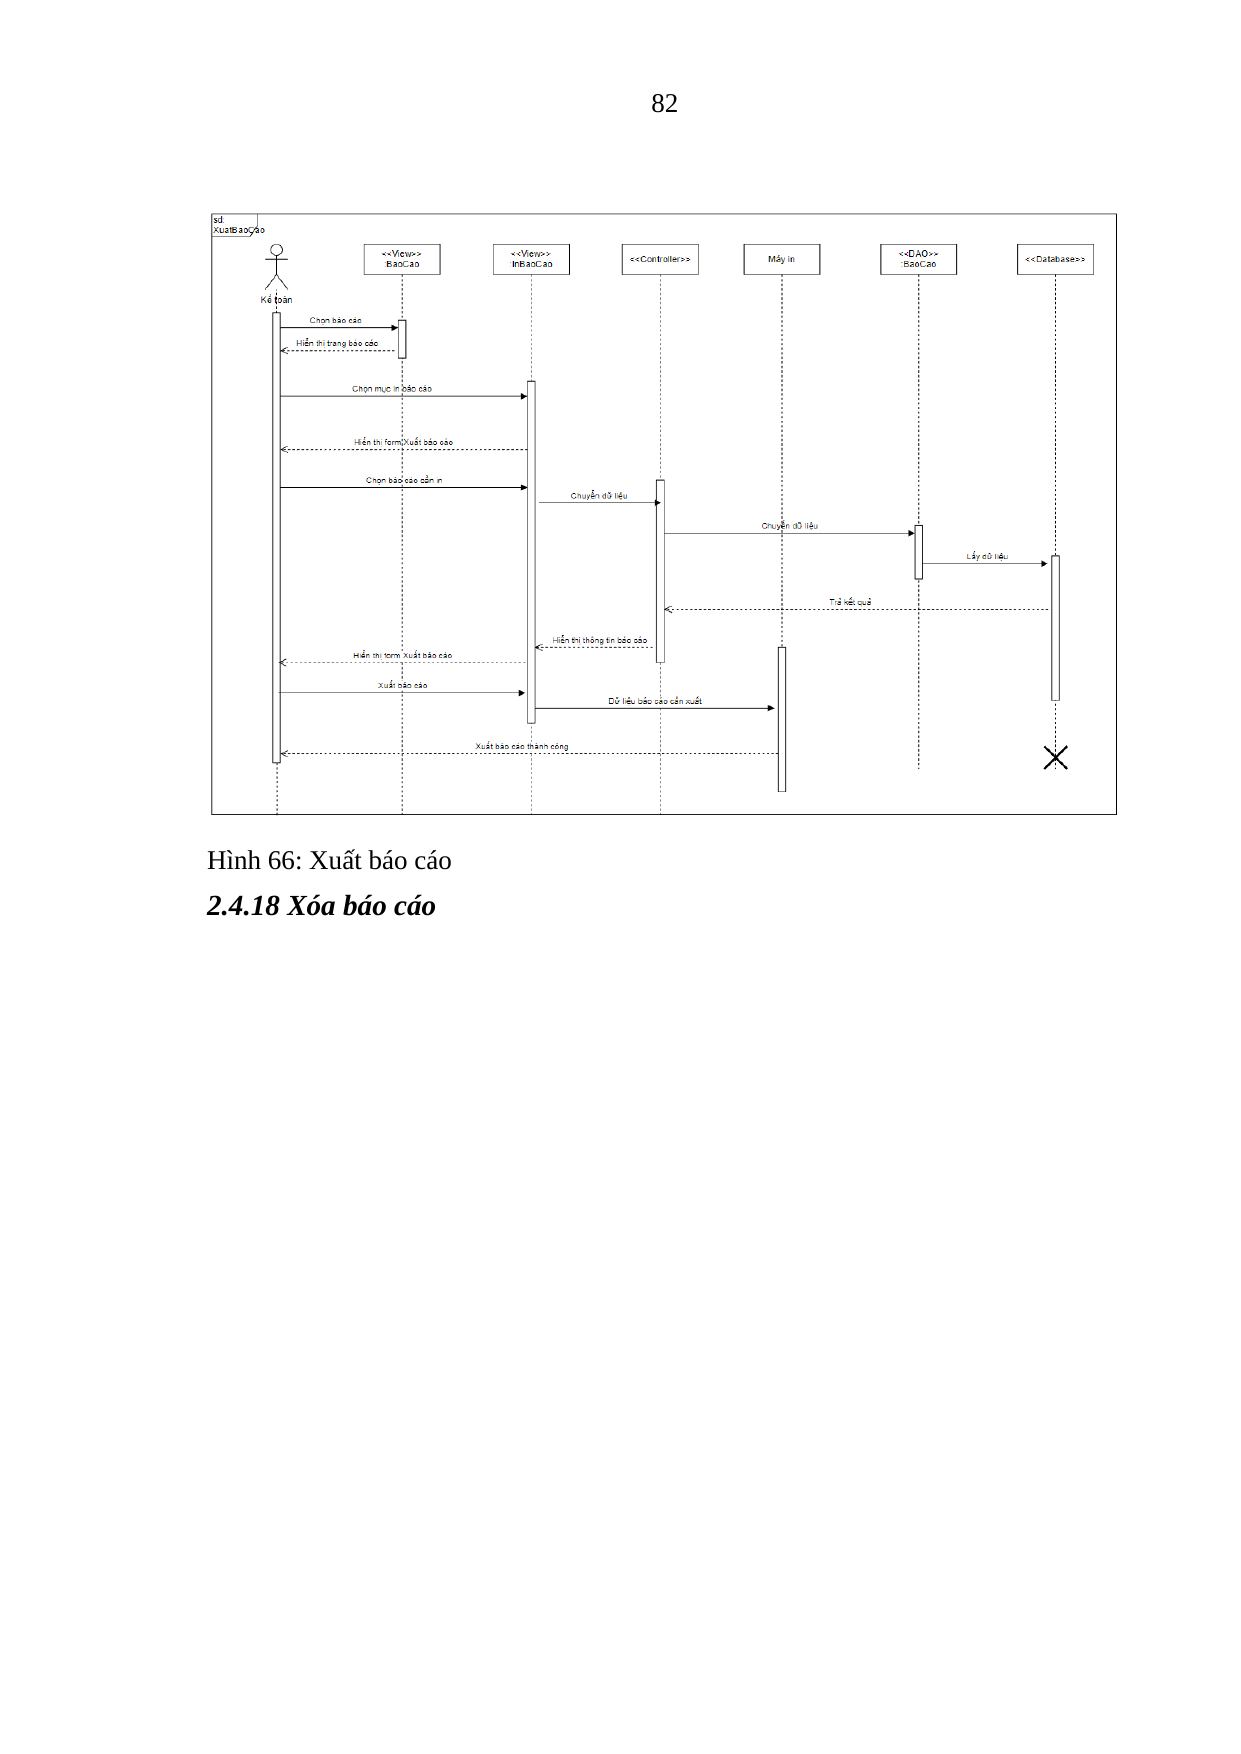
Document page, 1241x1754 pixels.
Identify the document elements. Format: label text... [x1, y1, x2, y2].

picture [206, 206, 1123, 817]
subtitle Xóa báo cáo [207, 888, 1122, 921]
